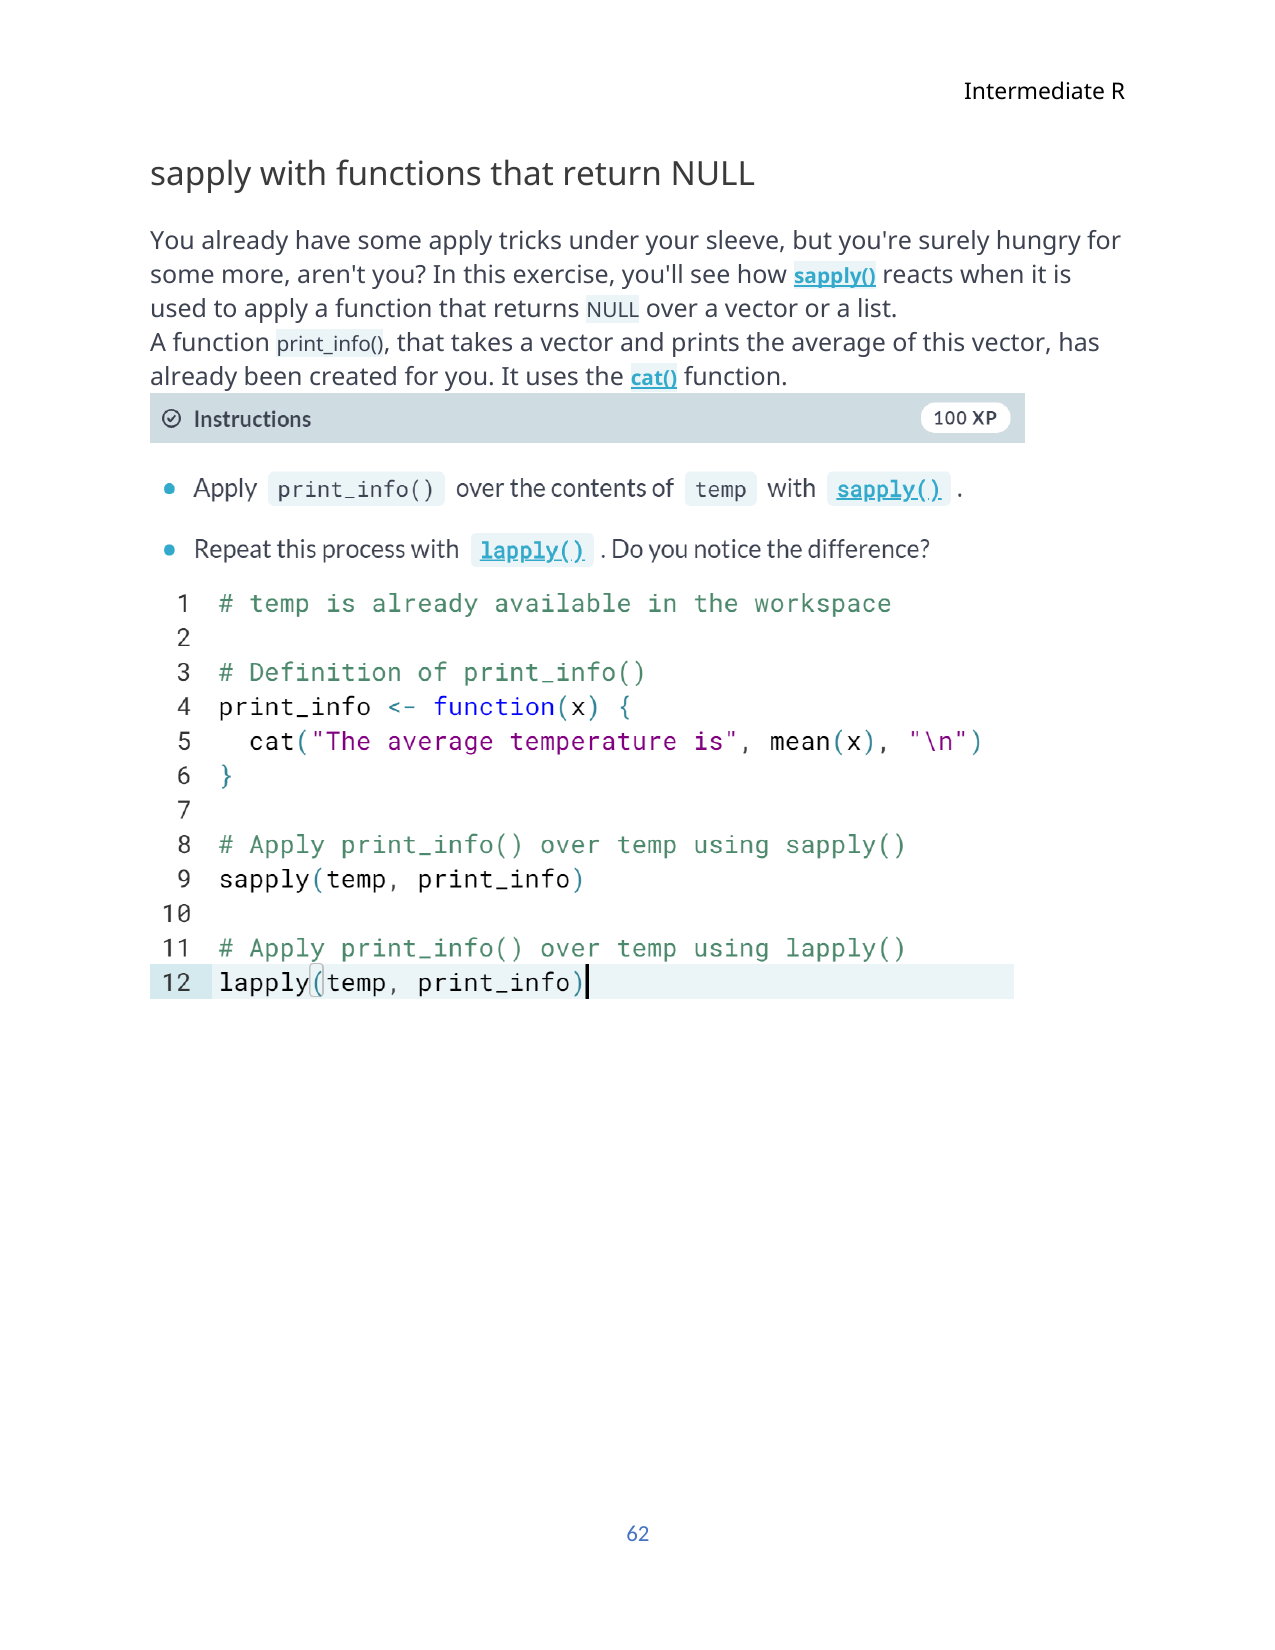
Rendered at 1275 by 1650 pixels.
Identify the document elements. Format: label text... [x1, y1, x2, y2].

subtitle sapply with functions that return NULL [150, 150, 1125, 195]
text You already have some apply tricks under your sleeve, but you're surely hungry for some more, aren't you? In this exercise, you'll see how sapply() reacts when it is used to apply a function that returns NULL over a vector or a list. [150, 222, 1125, 324]
picture [150, 392, 1025, 1007]
text A function print_info(), that takes a vector and prints the average of this vector, has already been created for you. It uses the cat() function. [150, 324, 1125, 393]
